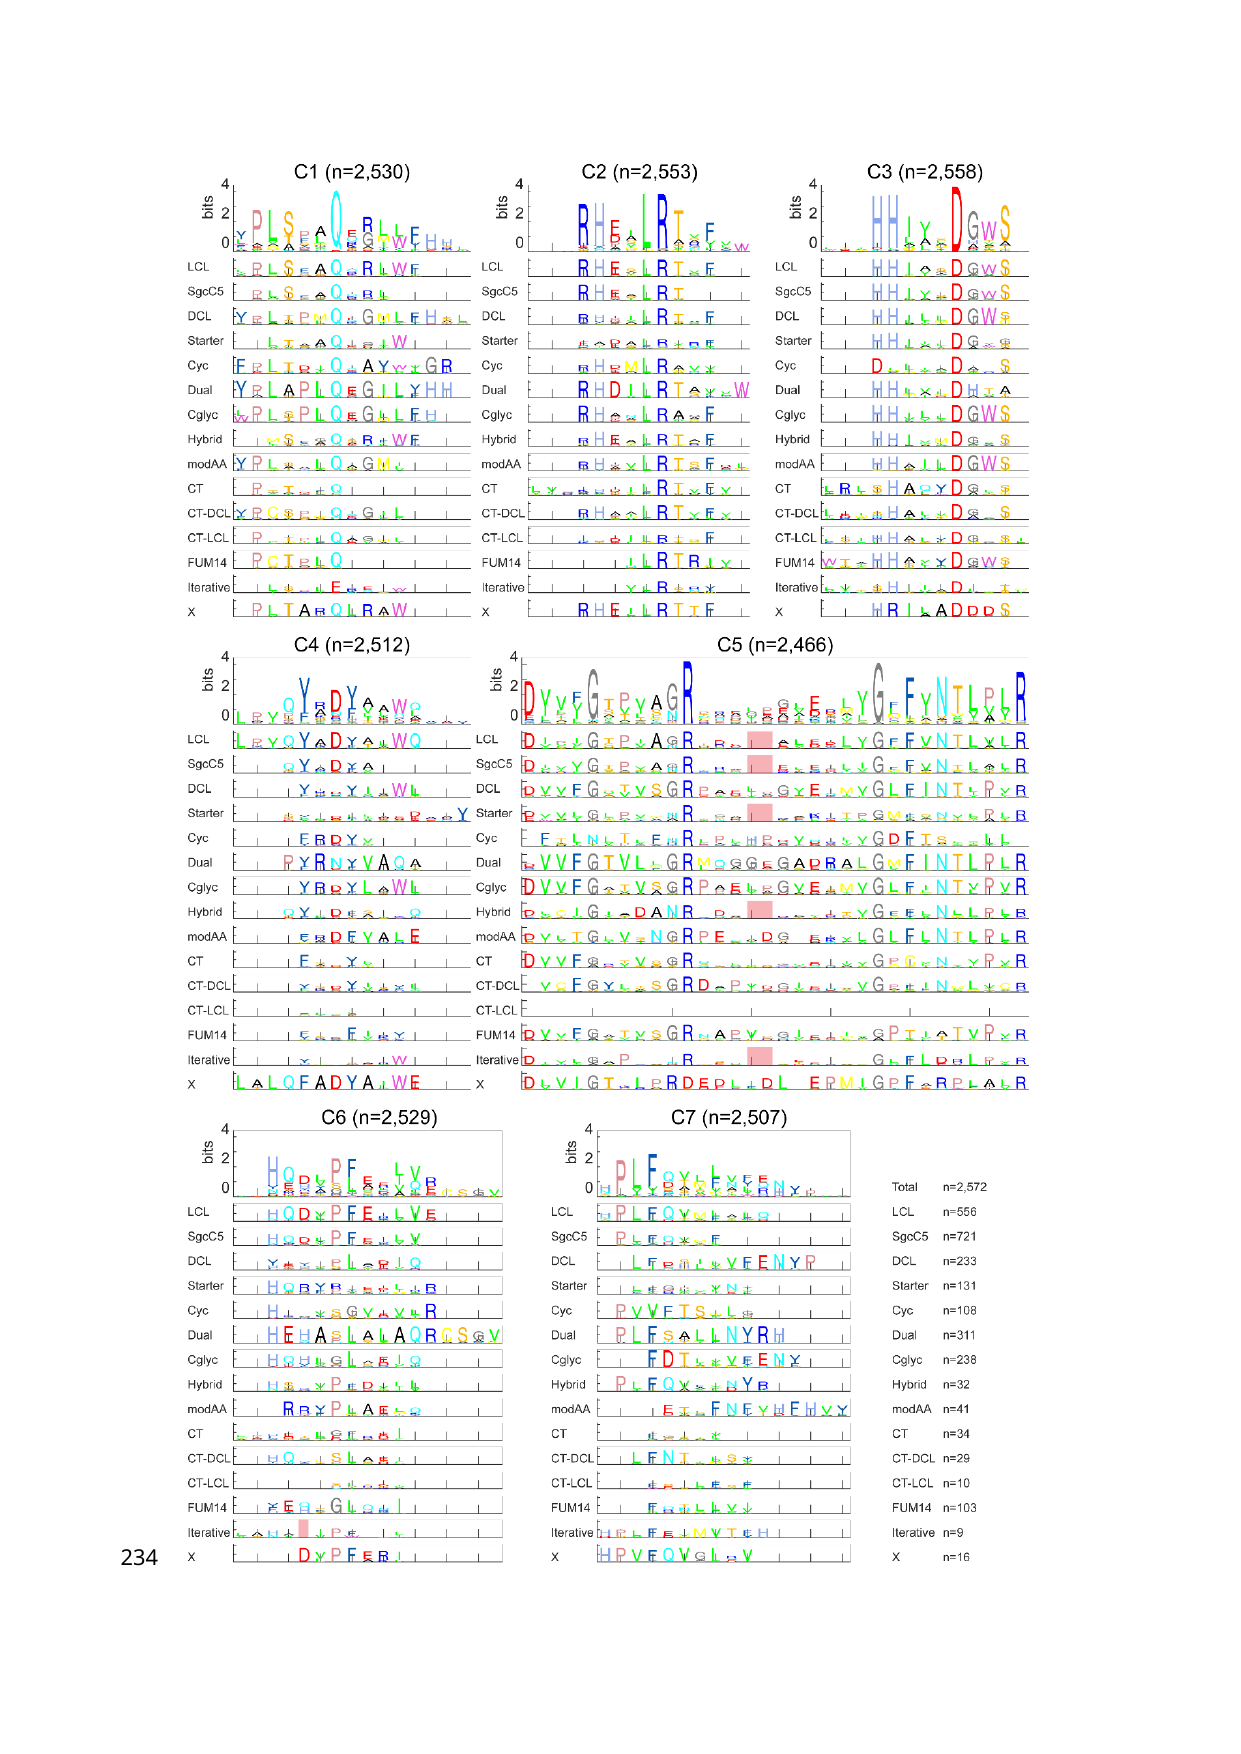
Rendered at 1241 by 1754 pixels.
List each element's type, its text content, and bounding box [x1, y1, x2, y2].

picture [187, 162, 1029, 1565]
